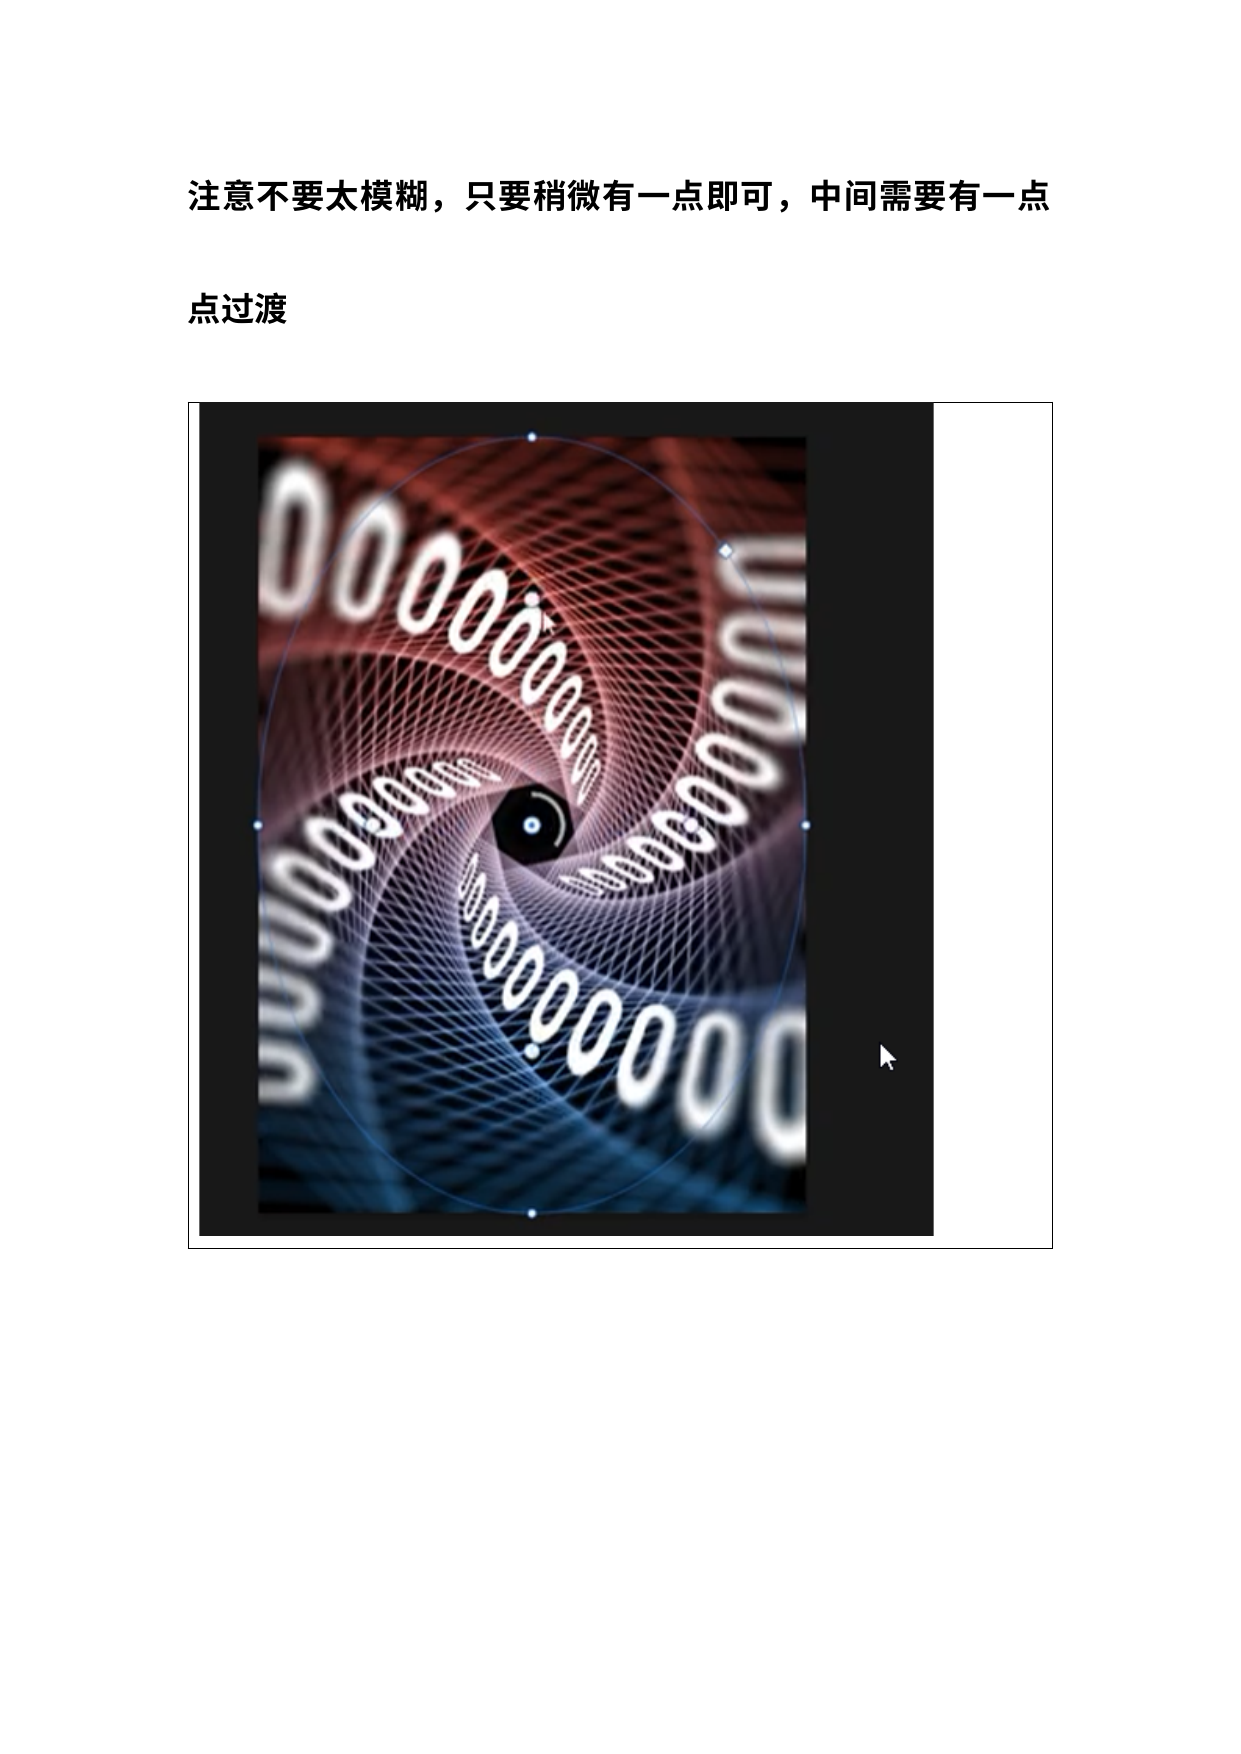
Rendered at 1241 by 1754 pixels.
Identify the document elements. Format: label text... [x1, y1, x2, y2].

table_header [189, 403, 1052, 1248]
picture [199, 402, 934, 1236]
subtitle 注意不要太模糊，只要稍微有一点即可，中间需要有一点点过渡 [187, 162, 1053, 339]
